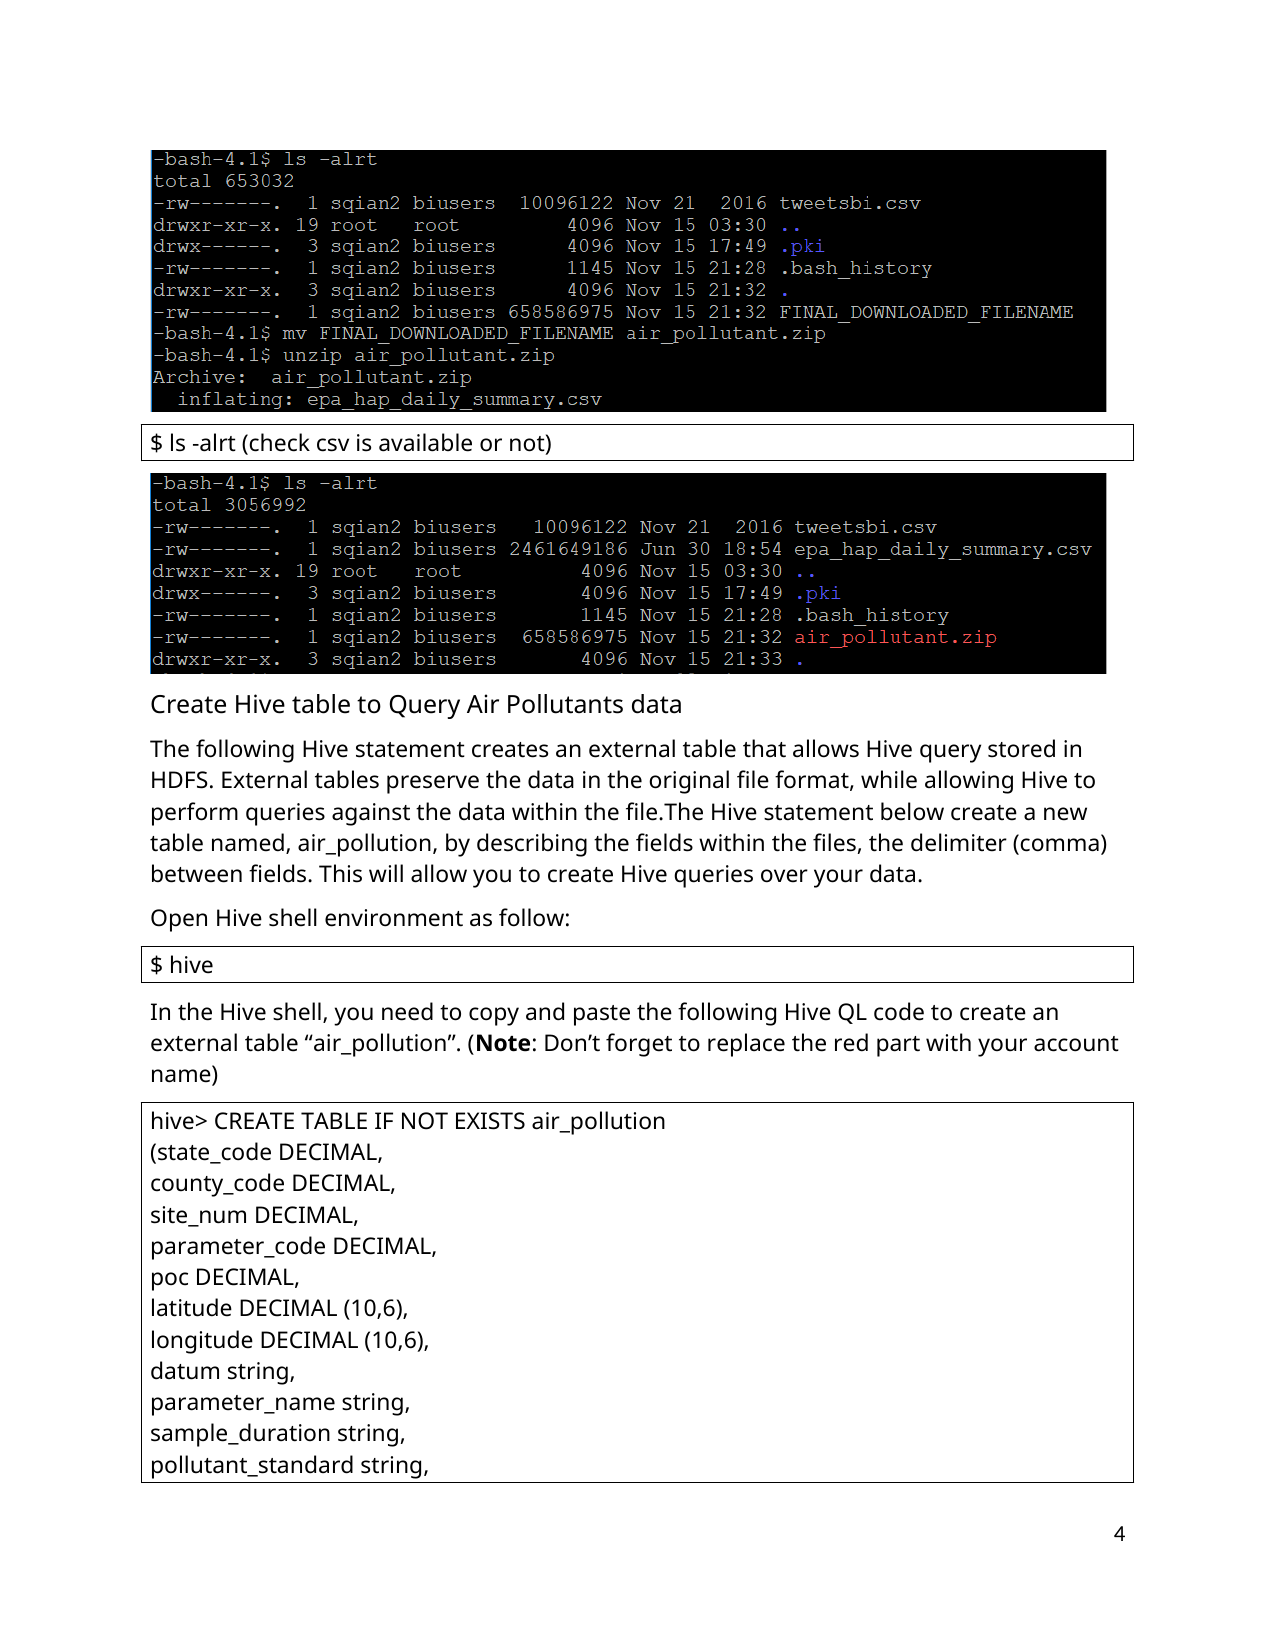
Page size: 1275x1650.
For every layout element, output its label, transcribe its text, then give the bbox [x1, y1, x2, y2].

text (state_code DECIMAL, [150, 1136, 1125, 1167]
text pollutant_standard string, [142, 1446, 1133, 1482]
text parameter_code DECIMAL, [150, 1230, 1125, 1261]
text poc DECIMAL, [150, 1261, 1125, 1292]
text The following Hive statement creates an external table that allows Hive query stored in HDFS. External tables preserve the data in the original file format, while allowing Hive to perform queries against the data within the file.The Hive statement below create a new table named, air_pollution, by describing the fields within the files, the delimiter (comma) between fields. This will allow you to create Hive queries over your data. [150, 733, 1125, 889]
text $ ls -alrt (check csv is available or not) [142, 425, 1133, 460]
text site_num DECIMAL, [150, 1199, 1125, 1230]
text parameter_name string, [150, 1386, 1125, 1417]
text sample_duration string, [150, 1417, 1125, 1446]
text $ hive [142, 947, 1133, 982]
text Create Hive table to Query Air Pollutants data [150, 686, 1125, 721]
text county_code DECIMAL, [150, 1167, 1125, 1199]
text Open Hive shell environment as follow: [150, 902, 1125, 933]
text longitude DECIMAL (10,6), [150, 1324, 1125, 1355]
text In the Hive shell, you need to copy and paste the following Hive QL code to create an external table “air_pollution”. (Note: Don’t forget to replace the red part with your account name) [150, 996, 1125, 1089]
text latitude DECIMAL (10,6), [150, 1292, 1125, 1324]
text hive> CREATE TABLE IF NOT EXISTS air_pollution [142, 1103, 1133, 1136]
text datum string, [150, 1355, 1125, 1386]
picture [150, 473, 1107, 674]
picture [150, 150, 1107, 412]
